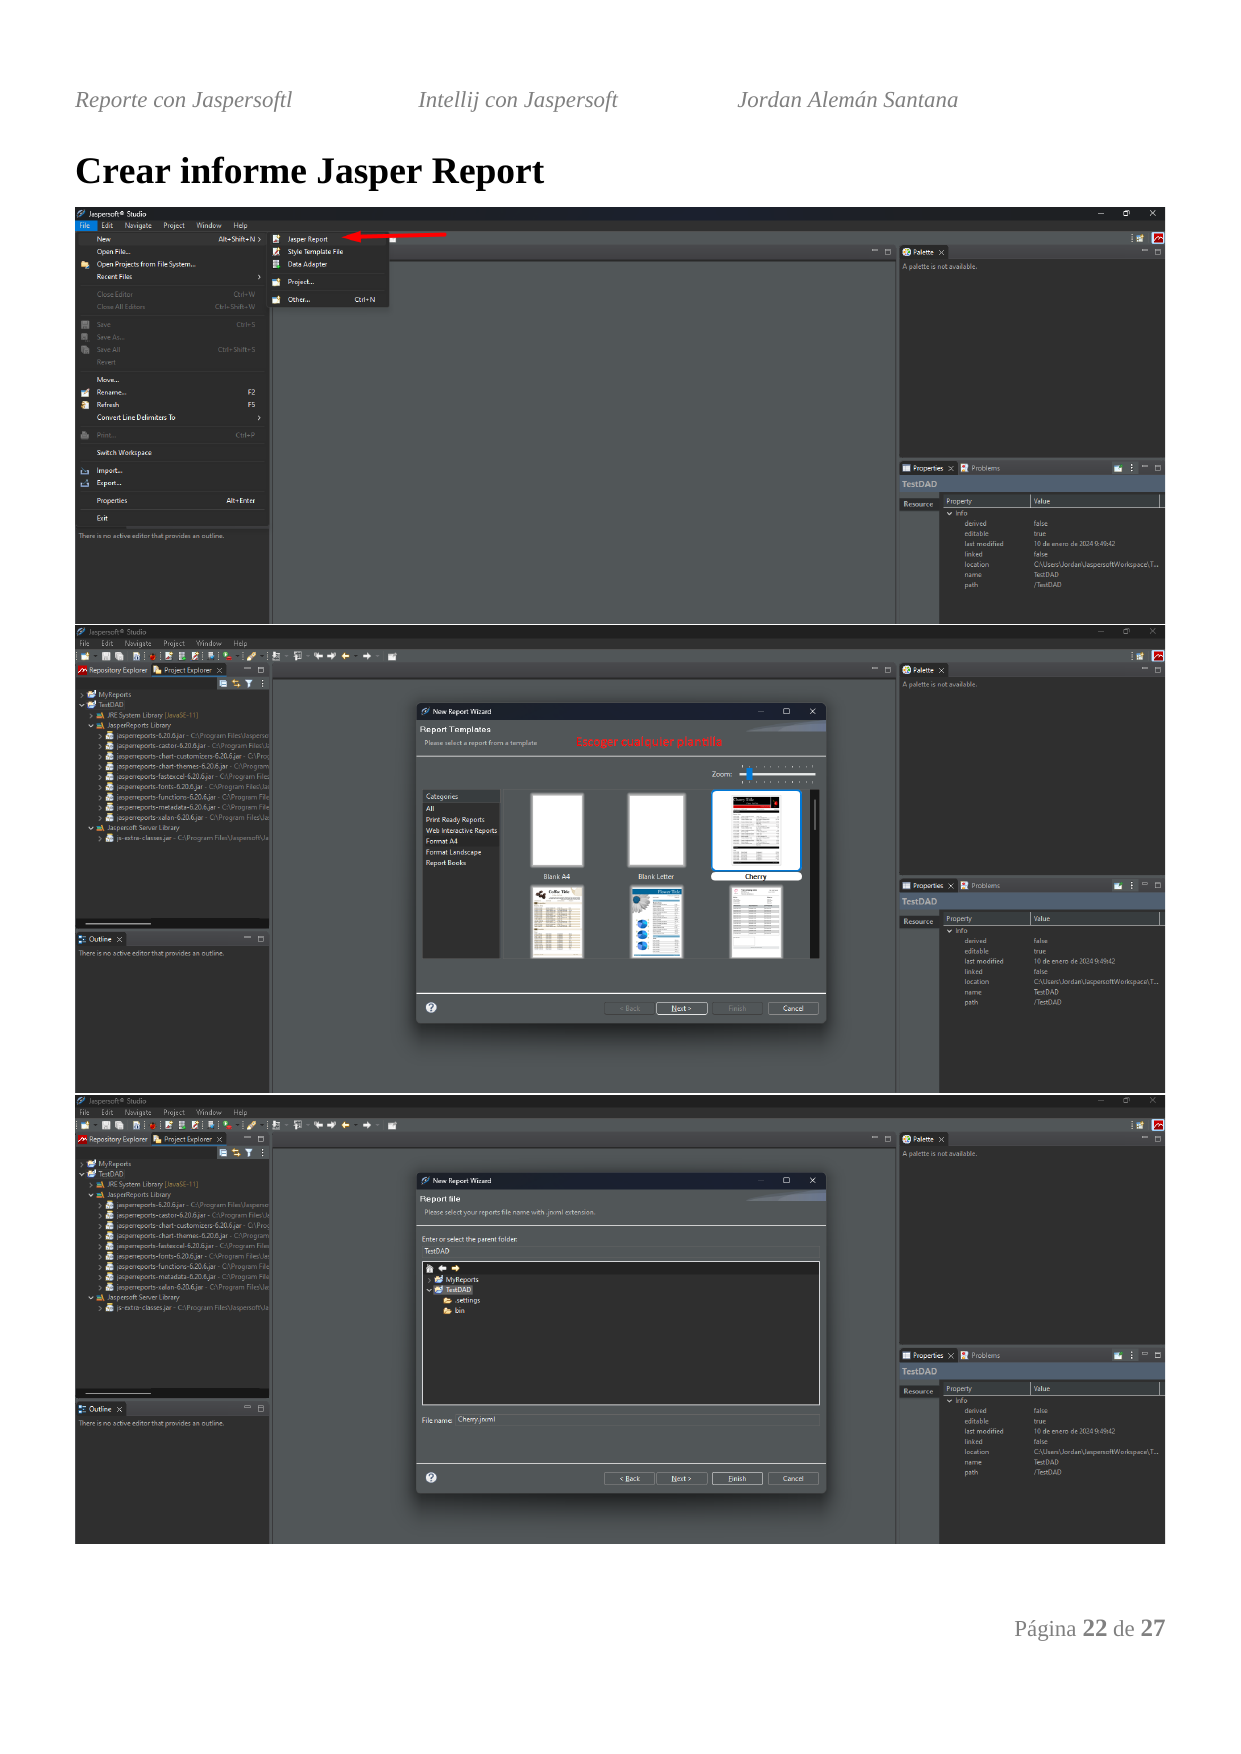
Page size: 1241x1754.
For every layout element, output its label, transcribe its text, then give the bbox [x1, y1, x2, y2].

text Crear informe Jasper Report [75, 148, 1165, 191]
picture [75, 207, 1166, 624]
picture [75, 1095, 1166, 1544]
picture [75, 625, 1166, 1093]
